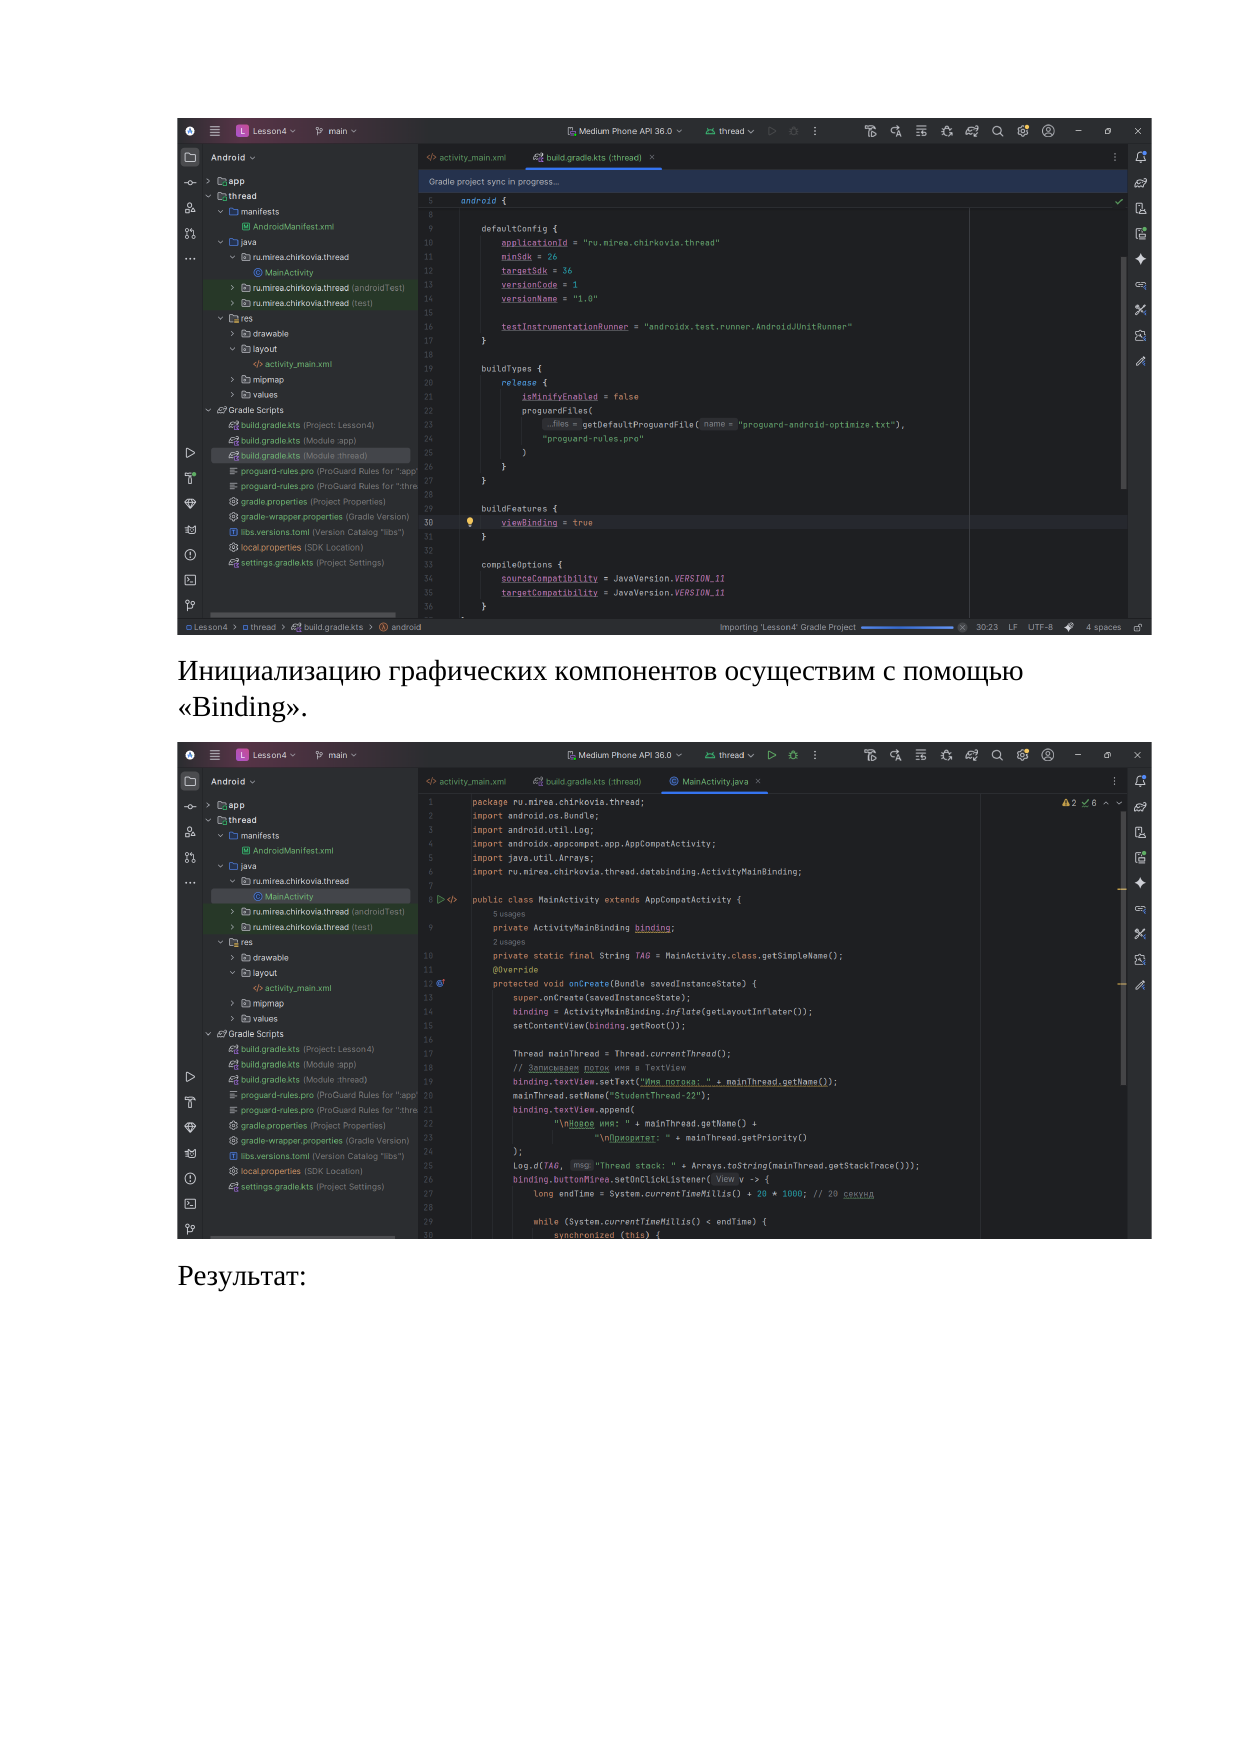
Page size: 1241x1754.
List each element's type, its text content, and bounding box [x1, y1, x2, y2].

picture [177, 742, 1152, 1239]
text Инициализацию графических компонентов осуществим с помощью «Binding». [177, 653, 1152, 723]
text Результат: [177, 1258, 1152, 1291]
picture [177, 118, 1152, 635]
